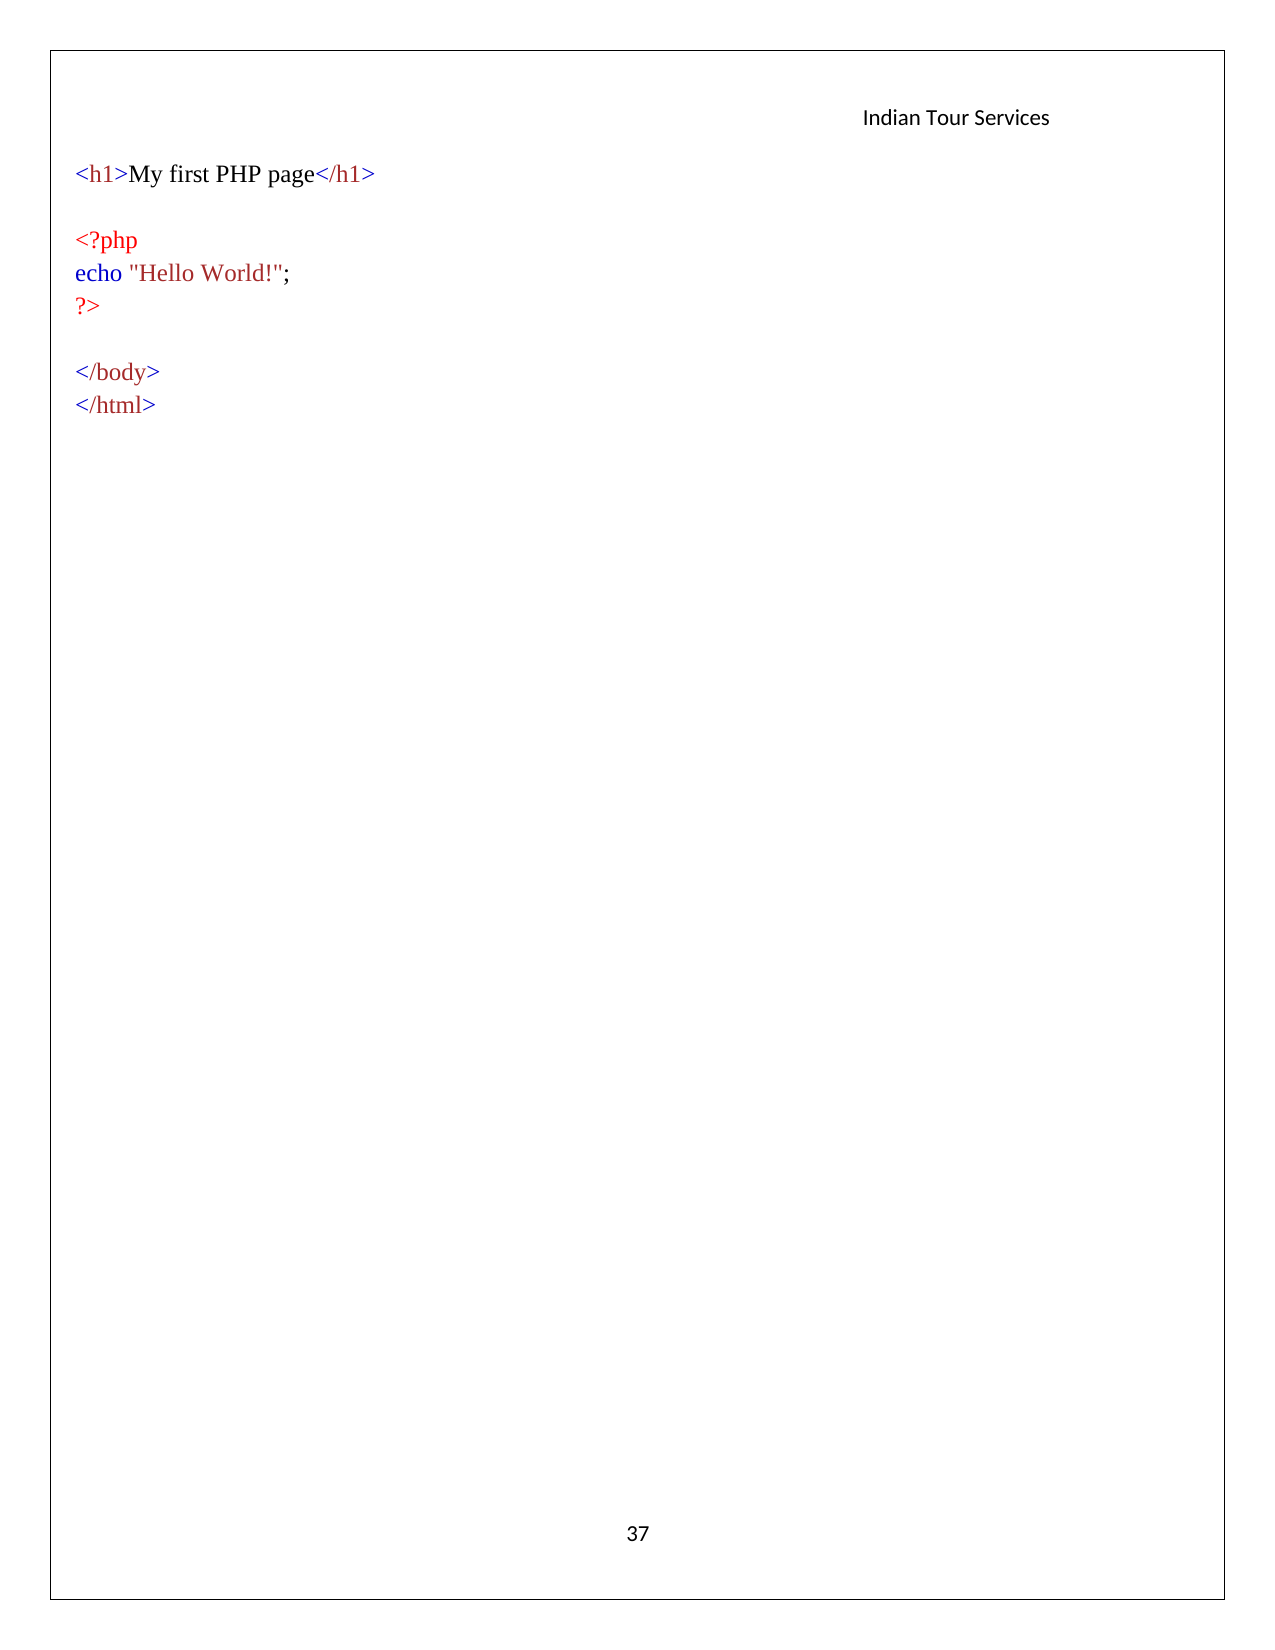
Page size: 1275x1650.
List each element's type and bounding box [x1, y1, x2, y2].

text [75, 159, 1200, 419]
